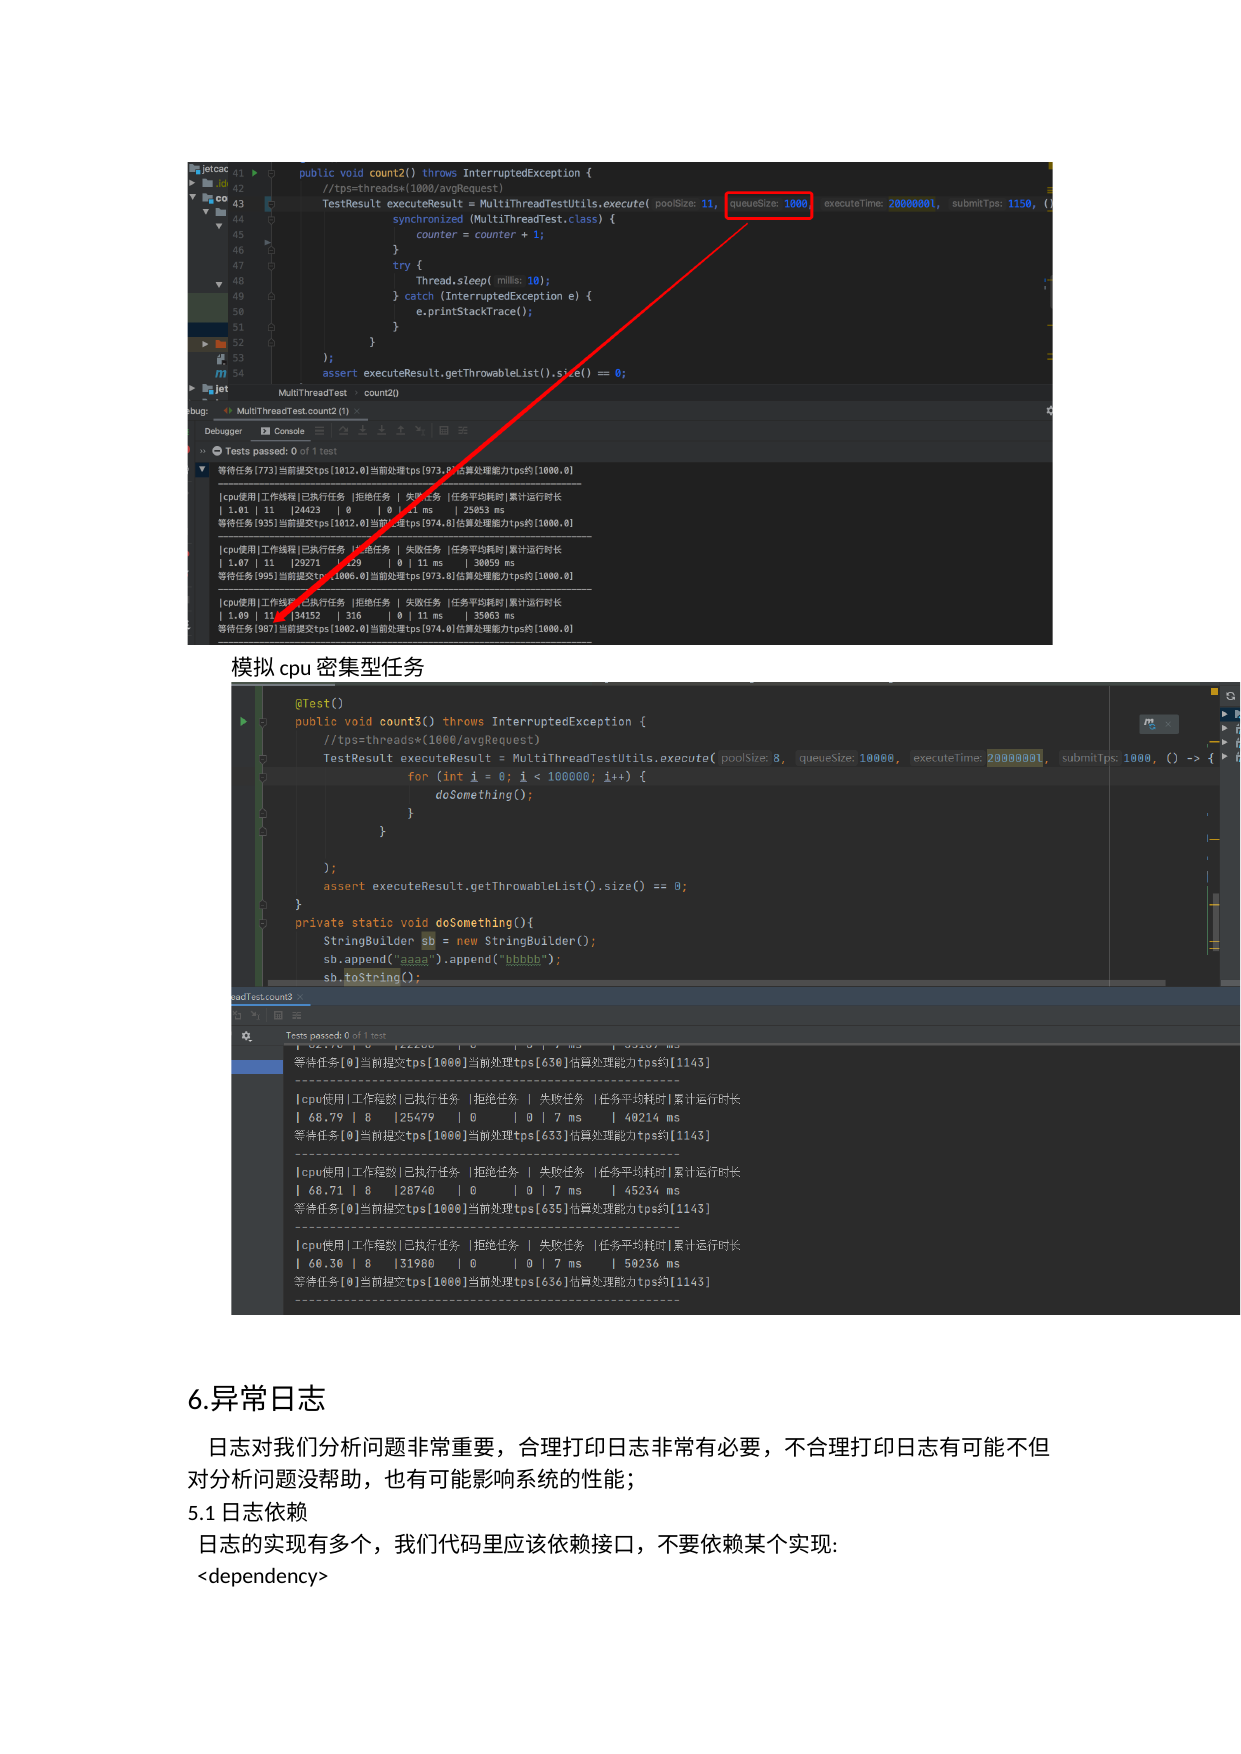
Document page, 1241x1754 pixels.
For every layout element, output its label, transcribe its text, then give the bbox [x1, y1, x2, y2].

picture [187, 162, 1053, 645]
text 日志对我们分析问题非常重要，合理打印日志非常有必要，不合理打印日志有可能不但对分析问题没帮助，也有可能影响系统的性能； [187, 1429, 1053, 1494]
picture [231, 682, 1241, 1315]
text 5.1 日志依赖 [187, 1494, 1053, 1527]
text <dependency> [187, 1559, 1053, 1592]
list 异常日志 [187, 1364, 1053, 1429]
text 日志的实现有多个，我们代码里应该依赖接口，不要依赖某个实现: [187, 1527, 1053, 1559]
text 模拟cpu密集型任务 [187, 649, 1053, 682]
